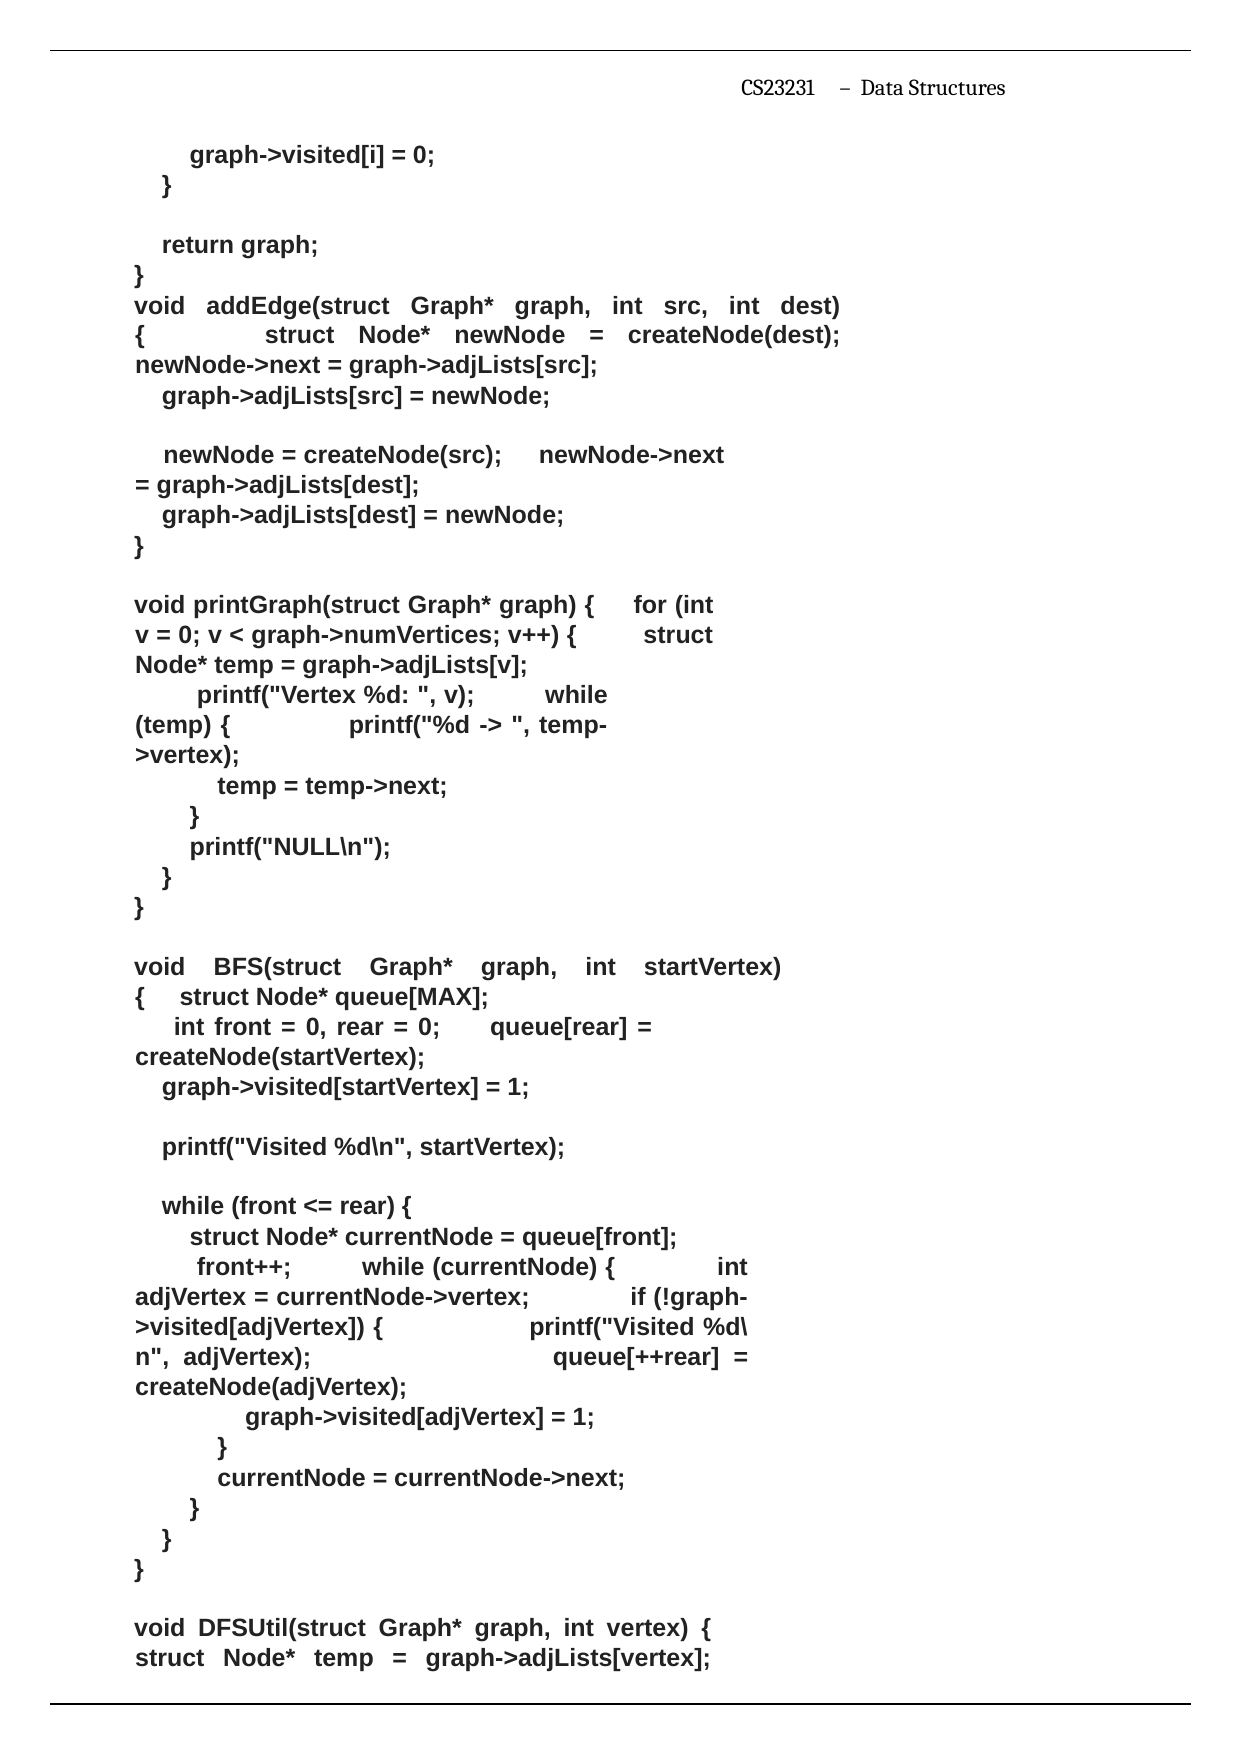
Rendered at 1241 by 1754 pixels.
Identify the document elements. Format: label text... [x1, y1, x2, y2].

text while (front <= rear) { [134, 1191, 1132, 1220]
text temp = temp->next; [134, 771, 1132, 799]
text } [134, 1432, 1132, 1461]
text currentNode = currentNode->next; [134, 1463, 1132, 1492]
text int front = 0, rear = 0; queue[rear] = createNode(startVertex); [134, 1012, 653, 1071]
text } [134, 531, 1132, 560]
text graph->adjLists[src] = newNode; [134, 381, 1132, 409]
text printf("Visited %d\n", startVertex); [134, 1132, 1132, 1161]
text struct Node* currentNode = queue[front]; [134, 1222, 1132, 1250]
text } [134, 1554, 1132, 1583]
text } [134, 1493, 1132, 1522]
text void printGraph(struct Graph* graph) { for (int v = 0; v < graph->numVertices; v++) { struct Node* temp = graph->adjLists[v]; [134, 590, 715, 679]
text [134, 1613, 712, 1672]
text printf("Vertex %d: ", v); while (temp) { printf("%d -> ", temp->vertex); [134, 681, 608, 769]
picture [739, 69, 1092, 99]
text return graph; [134, 230, 1132, 258]
text } [134, 170, 1132, 199]
text } [134, 801, 1132, 830]
text } [134, 1524, 1132, 1552]
text printf("NULL\n"); [134, 832, 1132, 860]
text newNode = createNode(src); newNode->next = graph->adjLists[dest]; [134, 440, 726, 499]
text } [134, 892, 1132, 921]
text graph->visited[i] = 0; [134, 140, 1132, 169]
text } [134, 862, 1132, 891]
text graph->visited[adjVertex] = 1; [134, 1402, 1132, 1431]
text void BFS(struct Graph* graph, int startVertex) { struct Node* queue[MAX]; [134, 952, 782, 1010]
text front++; while (currentNode) { int adjVertex = currentNode->vertex; if (!graph->visited[adjVertex]) { printf("Visited %d\n", adjVertex); queue[++rear] = createNode(adjVertex); [134, 1252, 750, 1400]
text graph->adjLists[dest] = newNode; [134, 501, 1132, 529]
text void addEdge(struct Graph* graph, int src, int dest) { struct Node* newNode = createNode(dest); newNode->next = graph->adjLists[src]; [134, 291, 841, 379]
text graph->visited[startVertex] = 1; [134, 1072, 1132, 1101]
text } [134, 260, 1132, 289]
